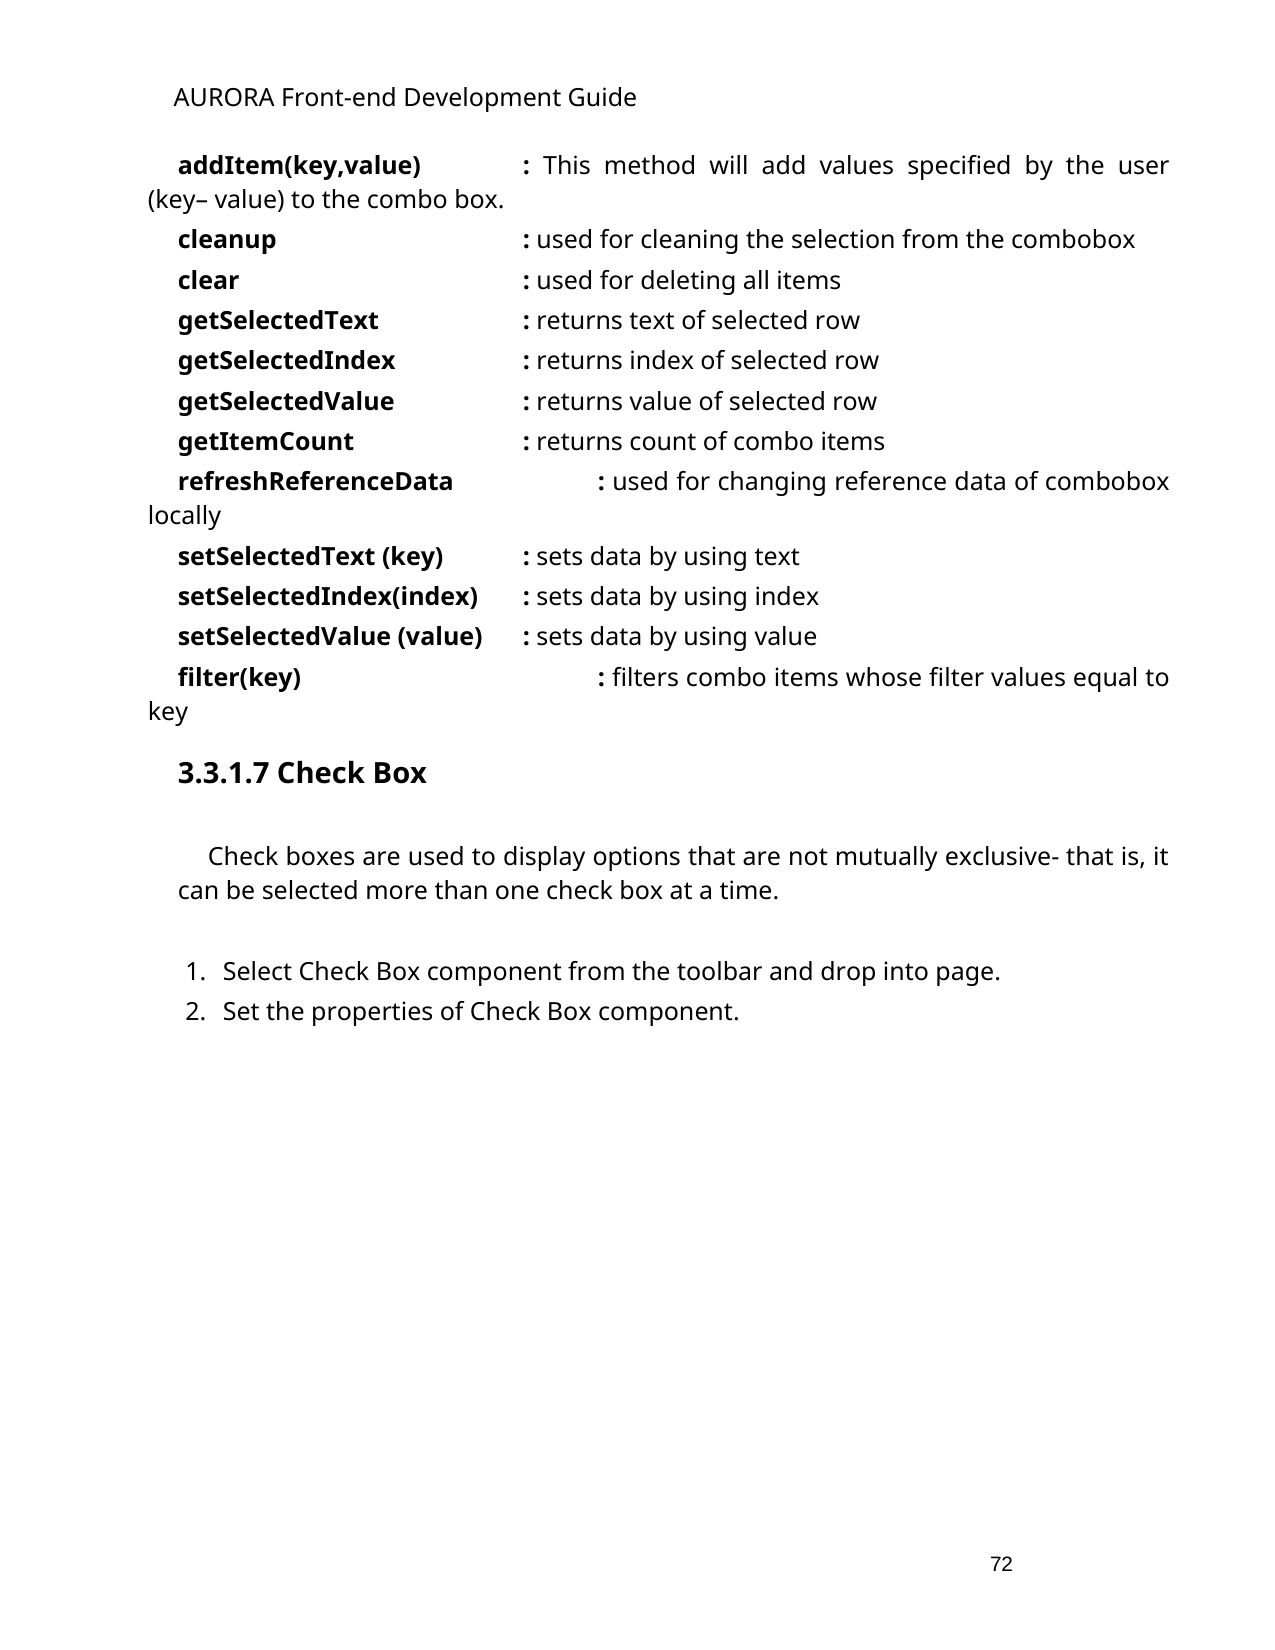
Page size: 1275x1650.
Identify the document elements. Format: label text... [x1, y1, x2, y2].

text cleanup : used for cleaning the selection from the combobox [148, 222, 1170, 256]
text getSelectedValue : returns value of selected row [148, 383, 1170, 417]
text Check boxes are used to display options that are not mutually exclusive- that is, it can be selected more than one check box at a time. [178, 838, 1170, 907]
text addItem(key,value) : This method will add values specified by the user (key– value) to the combo box. [148, 148, 1170, 216]
text getSelectedText : returns text of selected row [148, 303, 1170, 337]
text setSelectedIndex(index) : sets data by using index [148, 578, 1170, 613]
text refreshReferenceData : used for changing reference data of combobox locally [148, 464, 1170, 532]
text getSelectedIndex : returns index of selected row [148, 343, 1170, 377]
text filter(key) : filters combo items whose filter values equal to key [148, 659, 1170, 727]
list Set the properties of Check Box component. [185, 993, 1170, 1028]
text clear : used for deleting all items [148, 262, 1170, 296]
subtitle 3.3.1.7 Check Box [148, 752, 1170, 792]
text setSelectedValue (value) : sets data by using value [148, 619, 1170, 653]
text setSelectedText (key) : sets data by using text [148, 538, 1170, 572]
list Select Check Box component from the toolbar and drop into page. [185, 953, 1170, 987]
text getItemCount : returns count of combo items [148, 423, 1170, 458]
